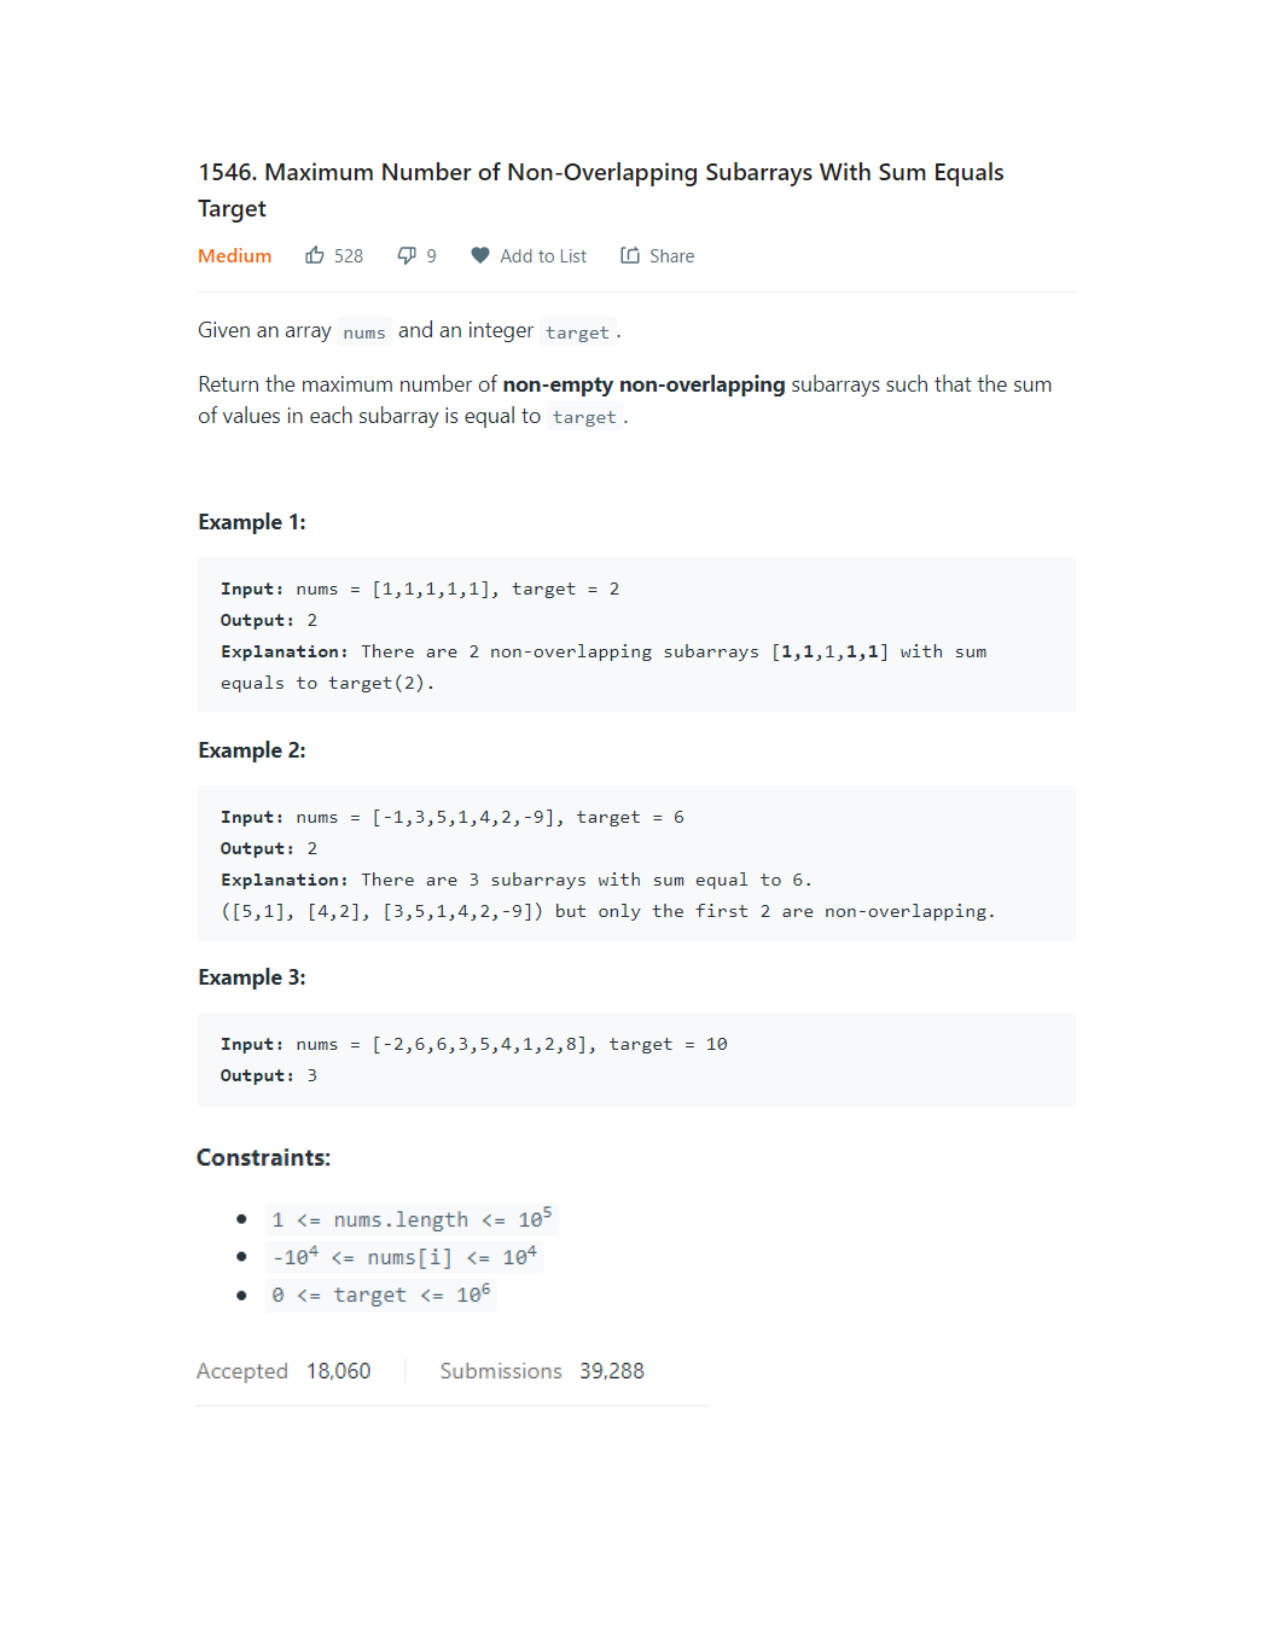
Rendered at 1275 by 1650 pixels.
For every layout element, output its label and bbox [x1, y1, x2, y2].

picture [187, 1116, 710, 1410]
picture [187, 150, 1088, 1114]
